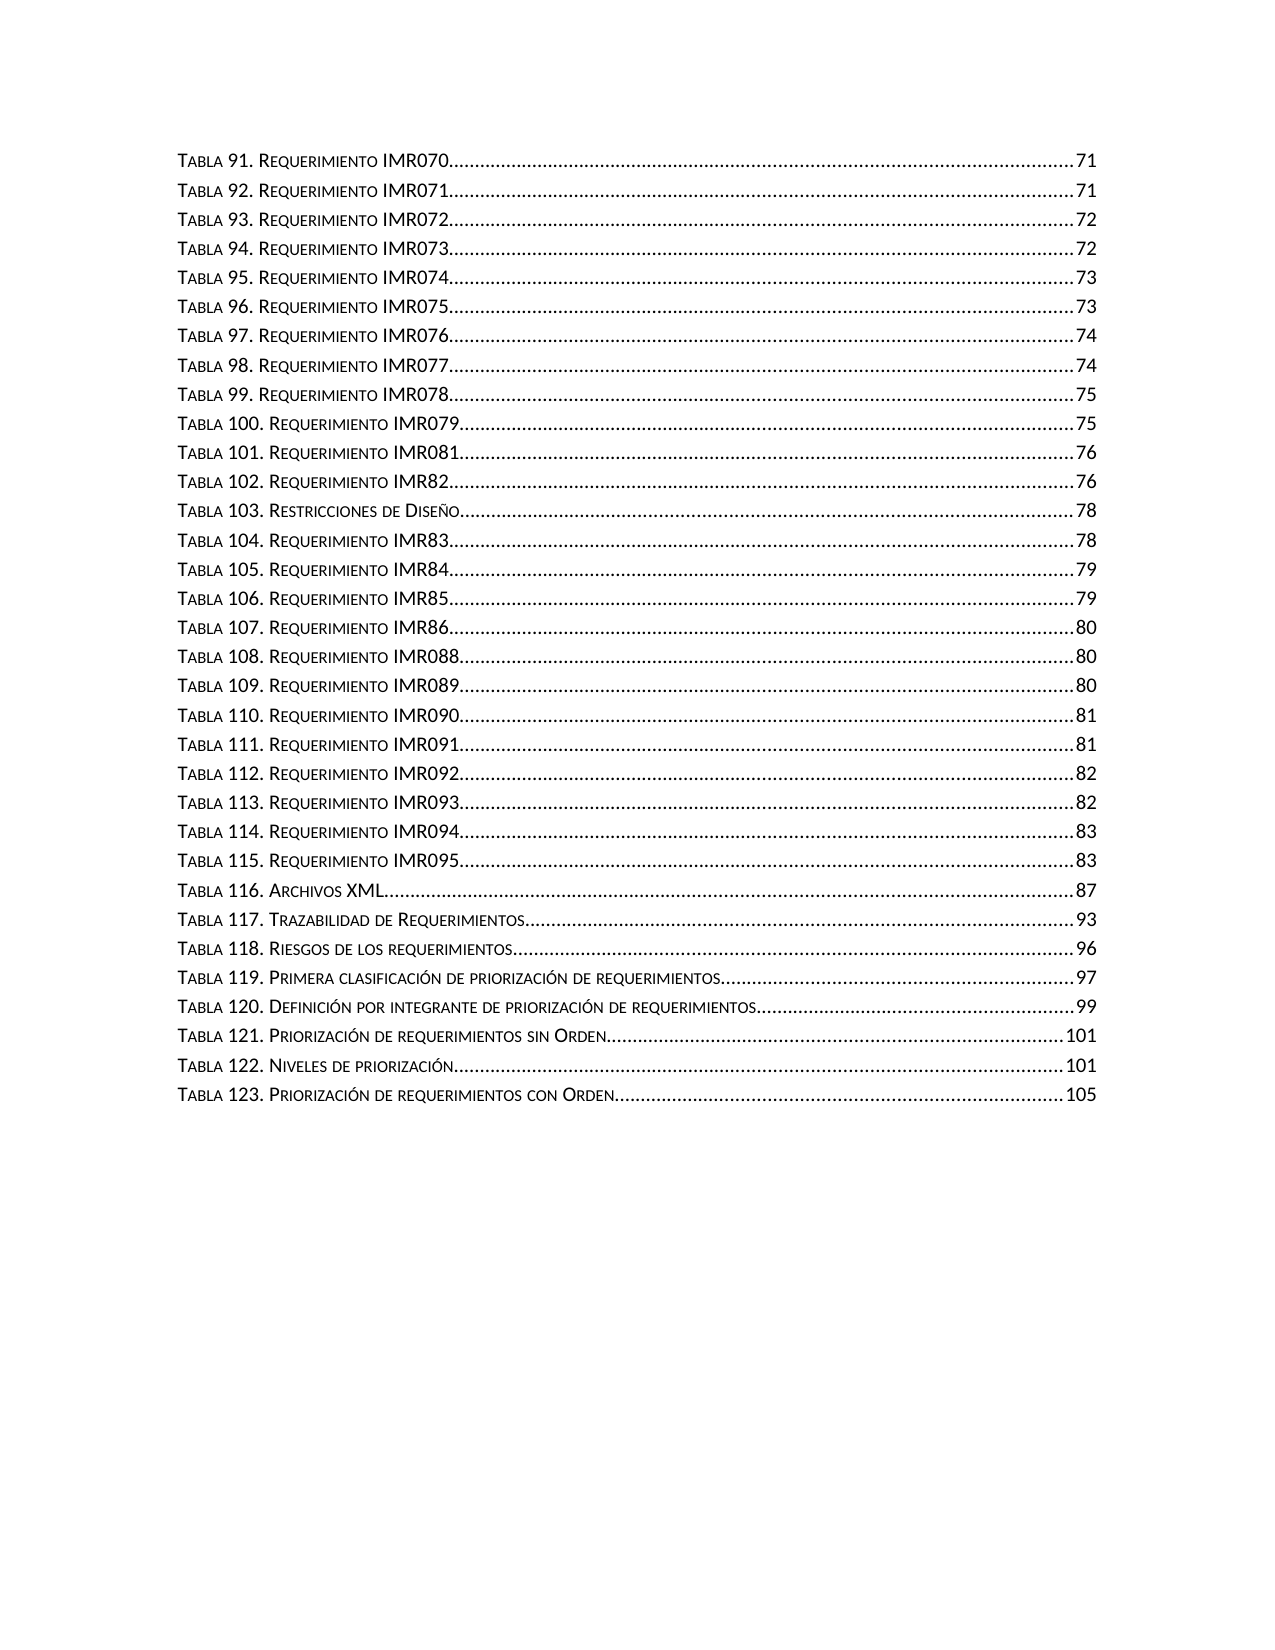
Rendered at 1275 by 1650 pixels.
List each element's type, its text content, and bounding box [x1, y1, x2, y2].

text Tabla 117. Trazabilidad de Requerimientos 93 [177, 906, 1098, 931]
text Tabla 102. Requerimiento IMR82 76 [177, 468, 1098, 494]
text Tabla 115. Requerimiento IMR095 83 [177, 848, 1098, 873]
text Tabla 110. Requerimiento IMR090 81 [177, 702, 1098, 727]
text Tabla 91. Requerimiento IMR070 71 [177, 148, 1098, 173]
text Tabla 108. Requerimiento IMR088 80 [177, 643, 1098, 669]
text Tabla 112. Requerimiento IMR092 82 [177, 760, 1098, 786]
text Tabla 106. Requerimiento IMR85 79 [177, 585, 1098, 611]
text Tabla 121. Priorización de requerimientos sin Orden 101 [177, 1023, 1098, 1048]
text Tabla 107. Requerimiento IMR86 80 [177, 614, 1098, 640]
text Tabla 99. Requerimiento IMR078 75 [177, 381, 1098, 406]
text Tabla 95. Requerimiento IMR074 73 [177, 264, 1098, 290]
text Tabla 92. Requerimiento IMR071 71 [177, 177, 1098, 202]
text Tabla 111. Requerimiento IMR091 81 [177, 731, 1098, 756]
text Tabla 109. Requerimiento IMR089 80 [177, 673, 1098, 698]
text Tabla 101. Requerimiento IMR081 76 [177, 439, 1098, 465]
text Tabla 119. Primera clasificación de priorización de requerimientos 97 [177, 964, 1098, 990]
text Tabla 96. Requerimiento IMR075 73 [177, 293, 1098, 319]
text Tabla 104. Requerimiento IMR83 78 [177, 527, 1098, 552]
text Tabla 114. Requerimiento IMR094 83 [177, 818, 1098, 844]
text Tabla 120. Definición por integrante de priorización de requerimientos 99 [177, 993, 1098, 1019]
text Tabla 103. Restricciones de Diseño 78 [177, 498, 1098, 523]
text Tabla 123. Priorización de requerimientos con Orden 105 [177, 1081, 1098, 1106]
text Tabla 100. Requerimiento IMR079 75 [177, 410, 1098, 436]
text Tabla 118. Riesgos de los requerimientos 96 [177, 935, 1098, 961]
text Tabla 94. Requerimiento IMR073 72 [177, 235, 1098, 261]
text Tabla 93. Requerimiento IMR072 72 [177, 206, 1098, 231]
text Tabla 122. Niveles de priorización 101 [177, 1052, 1098, 1077]
text Tabla 97. Requerimiento IMR076 74 [177, 323, 1098, 348]
text Tabla 113. Requerimiento IMR093 82 [177, 789, 1098, 815]
text Tabla 98. Requerimiento IMR077 74 [177, 352, 1098, 377]
text Tabla 116. Archivos XML 87 [177, 877, 1098, 902]
text Tabla 105. Requerimiento IMR84 79 [177, 556, 1098, 581]
